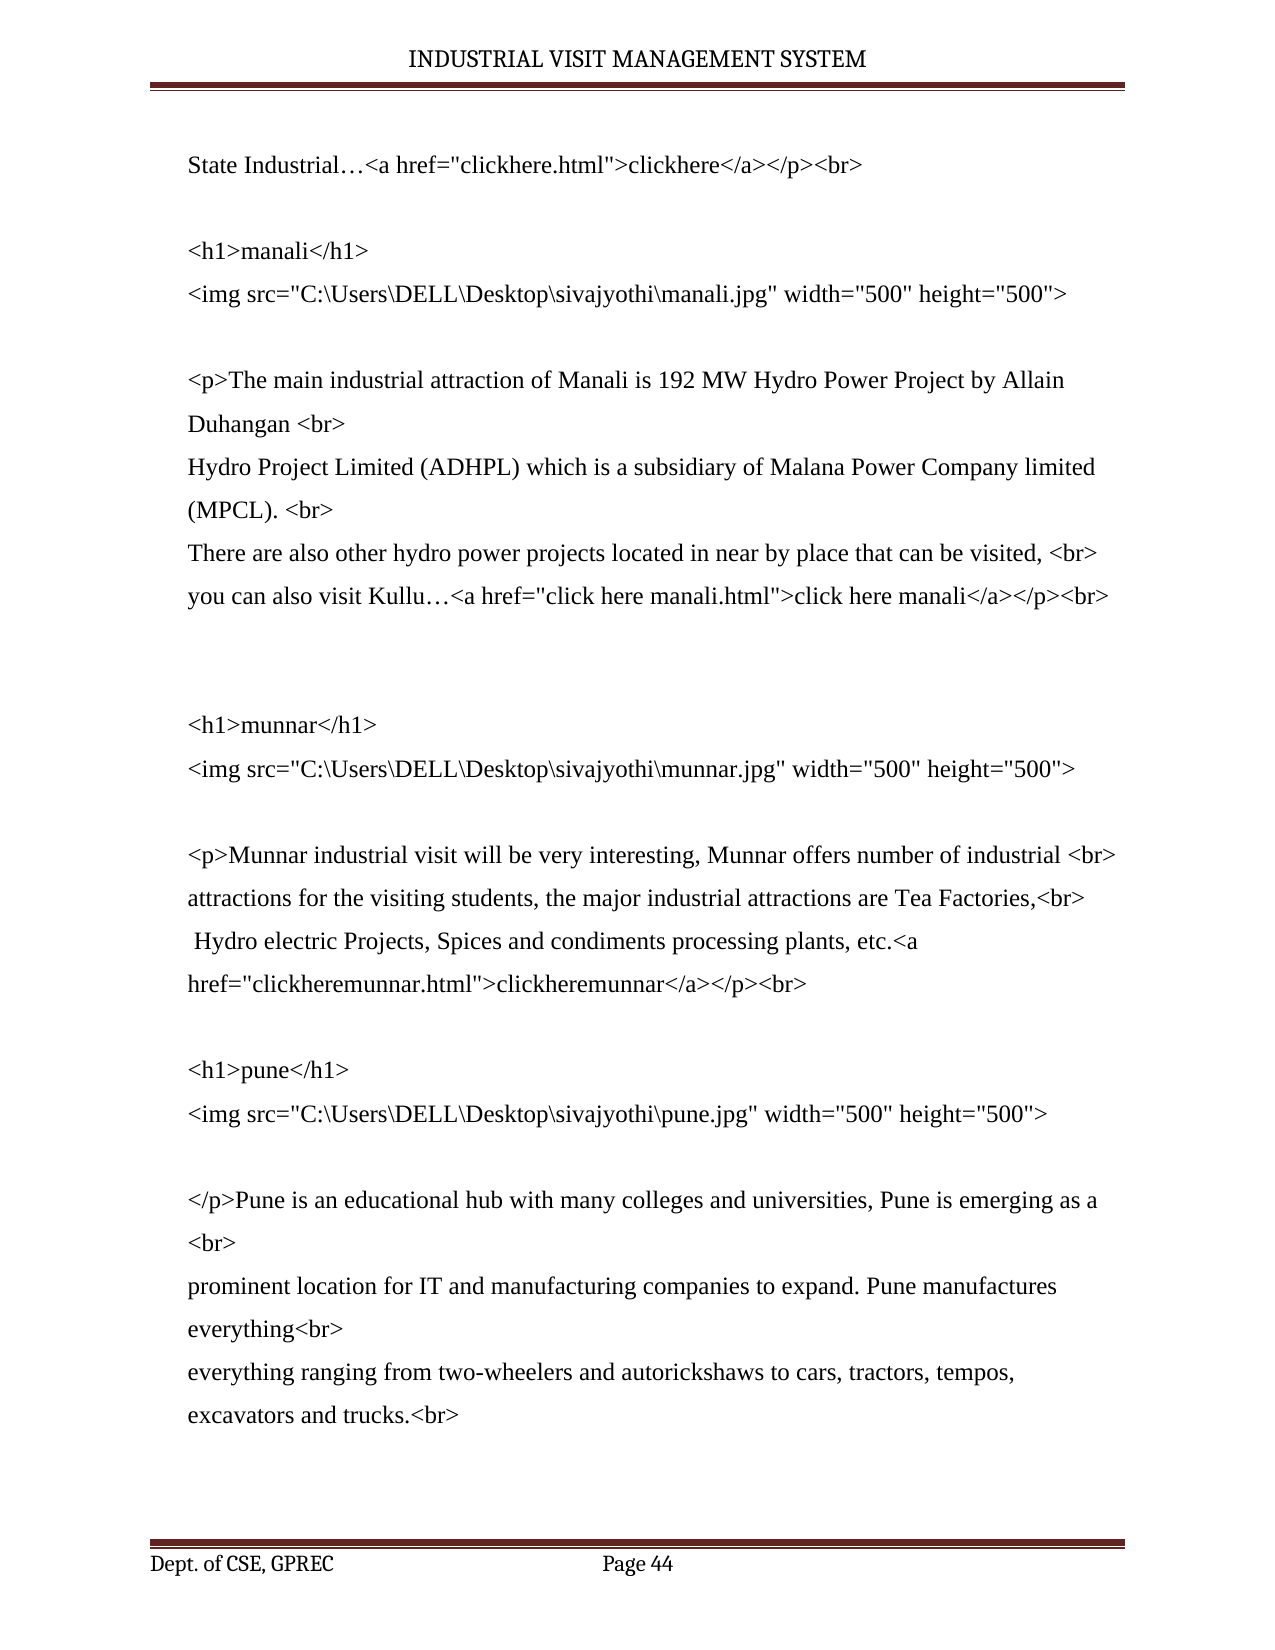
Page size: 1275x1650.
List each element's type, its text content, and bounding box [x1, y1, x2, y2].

text you can also visit Kullu…<a href="click here manali.html">click here manali</a></p><br> [187, 581, 1125, 610]
text </p>Pune is an educational hub with many colleges and universities, Pune is emerging as a <br> [187, 1185, 1125, 1257]
text <h1>manali</h1> [187, 236, 1125, 265]
text attractions for the visiting students, the major industrial attractions are Tea Factories,<br> [187, 883, 1125, 912]
text everything ranging from two-wheelers and autorickshaws to cars, tractors, tempos, excavators and trucks.<br> [187, 1357, 1125, 1429]
text <img src="C:\Users\DELL\Desktop\sivajyothi\munnar.jpg" width="500" height="500"> [187, 754, 1125, 782]
text <h1>munnar</h1> [187, 711, 1125, 739]
text <h1>pune</h1> [187, 1056, 1125, 1084]
text Hydro electric Projects, Spices and condiments processing plants, etc.<a href="clickheremunnar.html">clickheremunnar</a></p><br> [187, 926, 1125, 998]
text <img src="C:\Users\DELL\Desktop\sivajyothi\pune.jpg" width="500" height="500"> [187, 1099, 1125, 1127]
text Hydro Project Limited (ADHPL) which is a subsidiary of Malana Power Company limited (MPCL). <br> [187, 452, 1125, 524]
text <img src="C:\Users\DELL\Desktop\sivajyothi\manali.jpg" width="500" height="500"> [187, 279, 1125, 308]
text There are also other hydro power projects located in near by place that can be visited, <br> [187, 538, 1125, 567]
text <p>The main industrial attraction of Manali is 192 MW Hydro Power Project by Allain Duhangan <br> [187, 366, 1125, 437]
text <p>Munnar industrial visit will be very interesting, Munnar offers number of industrial <br> [187, 840, 1125, 869]
text State Industrial…<a href="clickhere.html">clickhere</a></p><br> [187, 150, 1125, 179]
text prominent location for IT and manufacturing companies to expand. Pune manufactures everything<br> [187, 1271, 1125, 1343]
